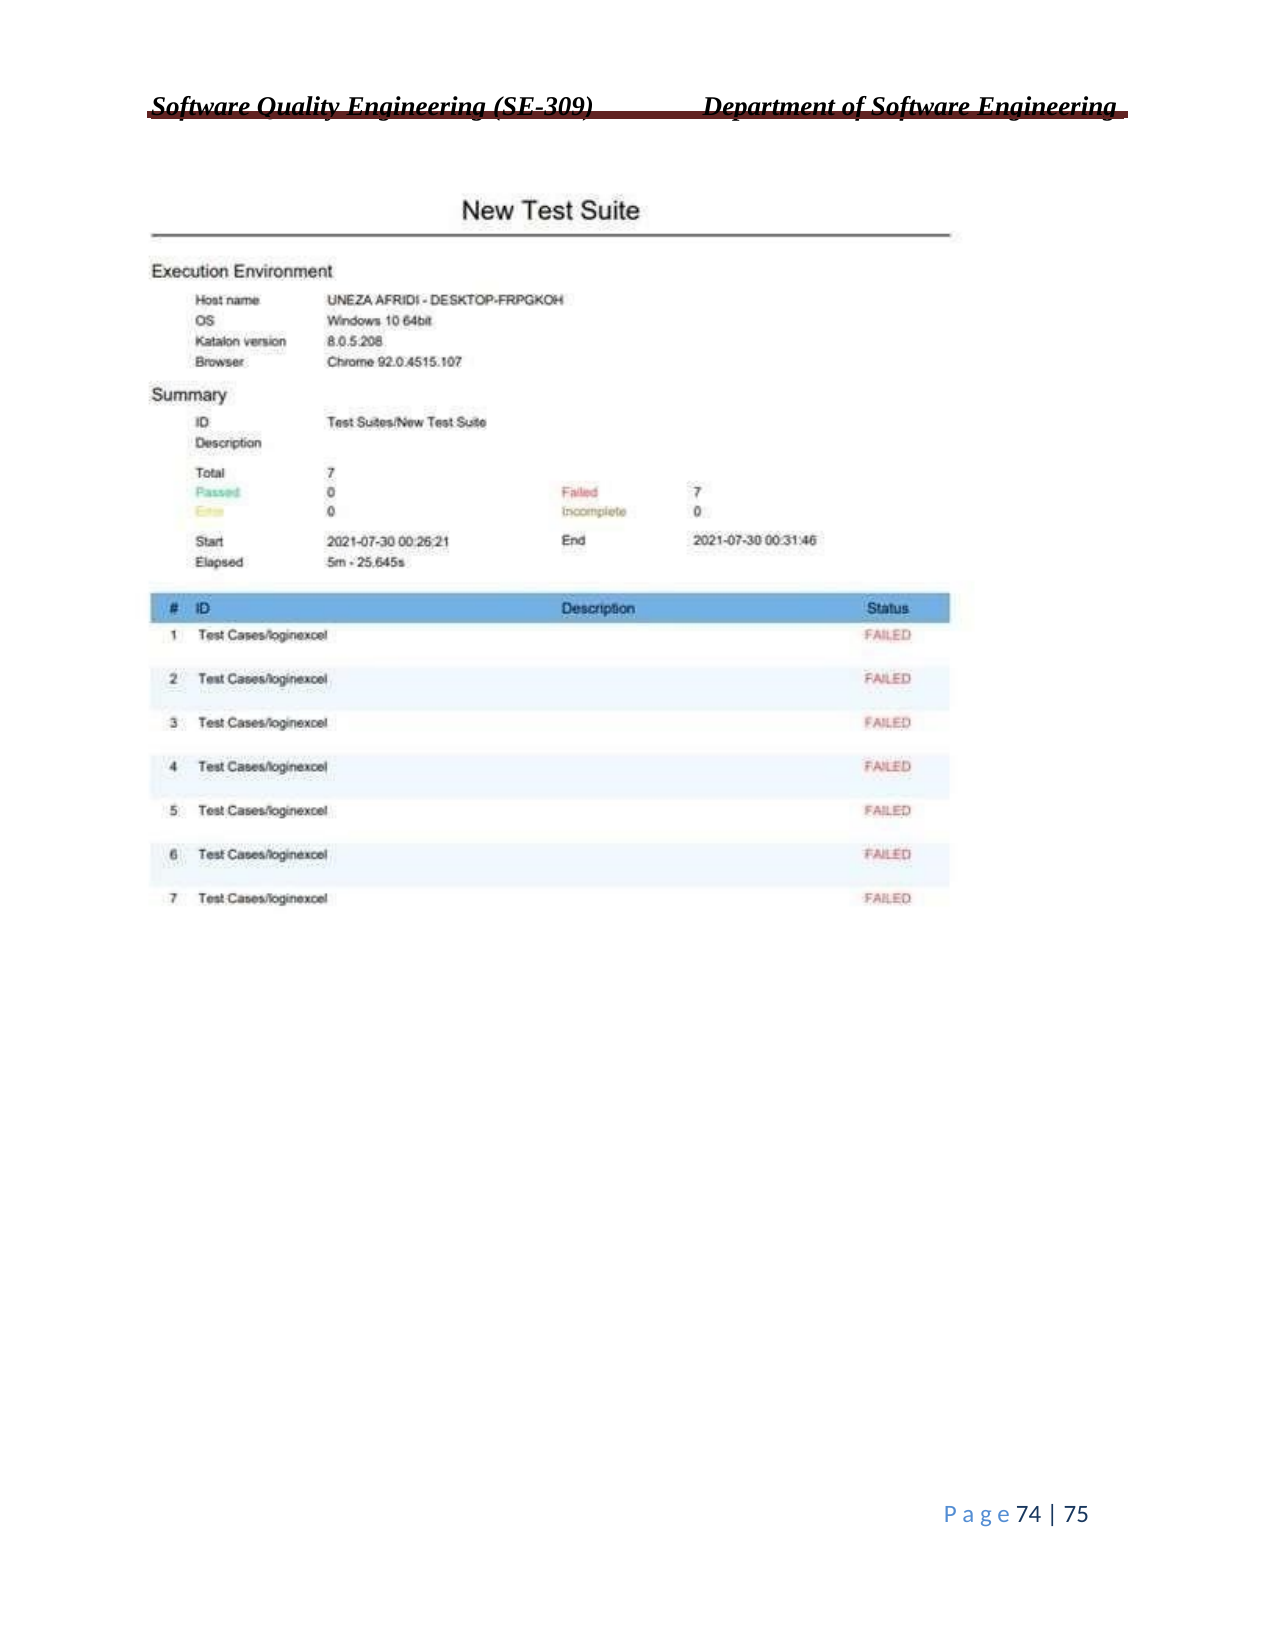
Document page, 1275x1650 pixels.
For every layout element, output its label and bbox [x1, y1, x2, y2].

picture [124, 156, 981, 928]
